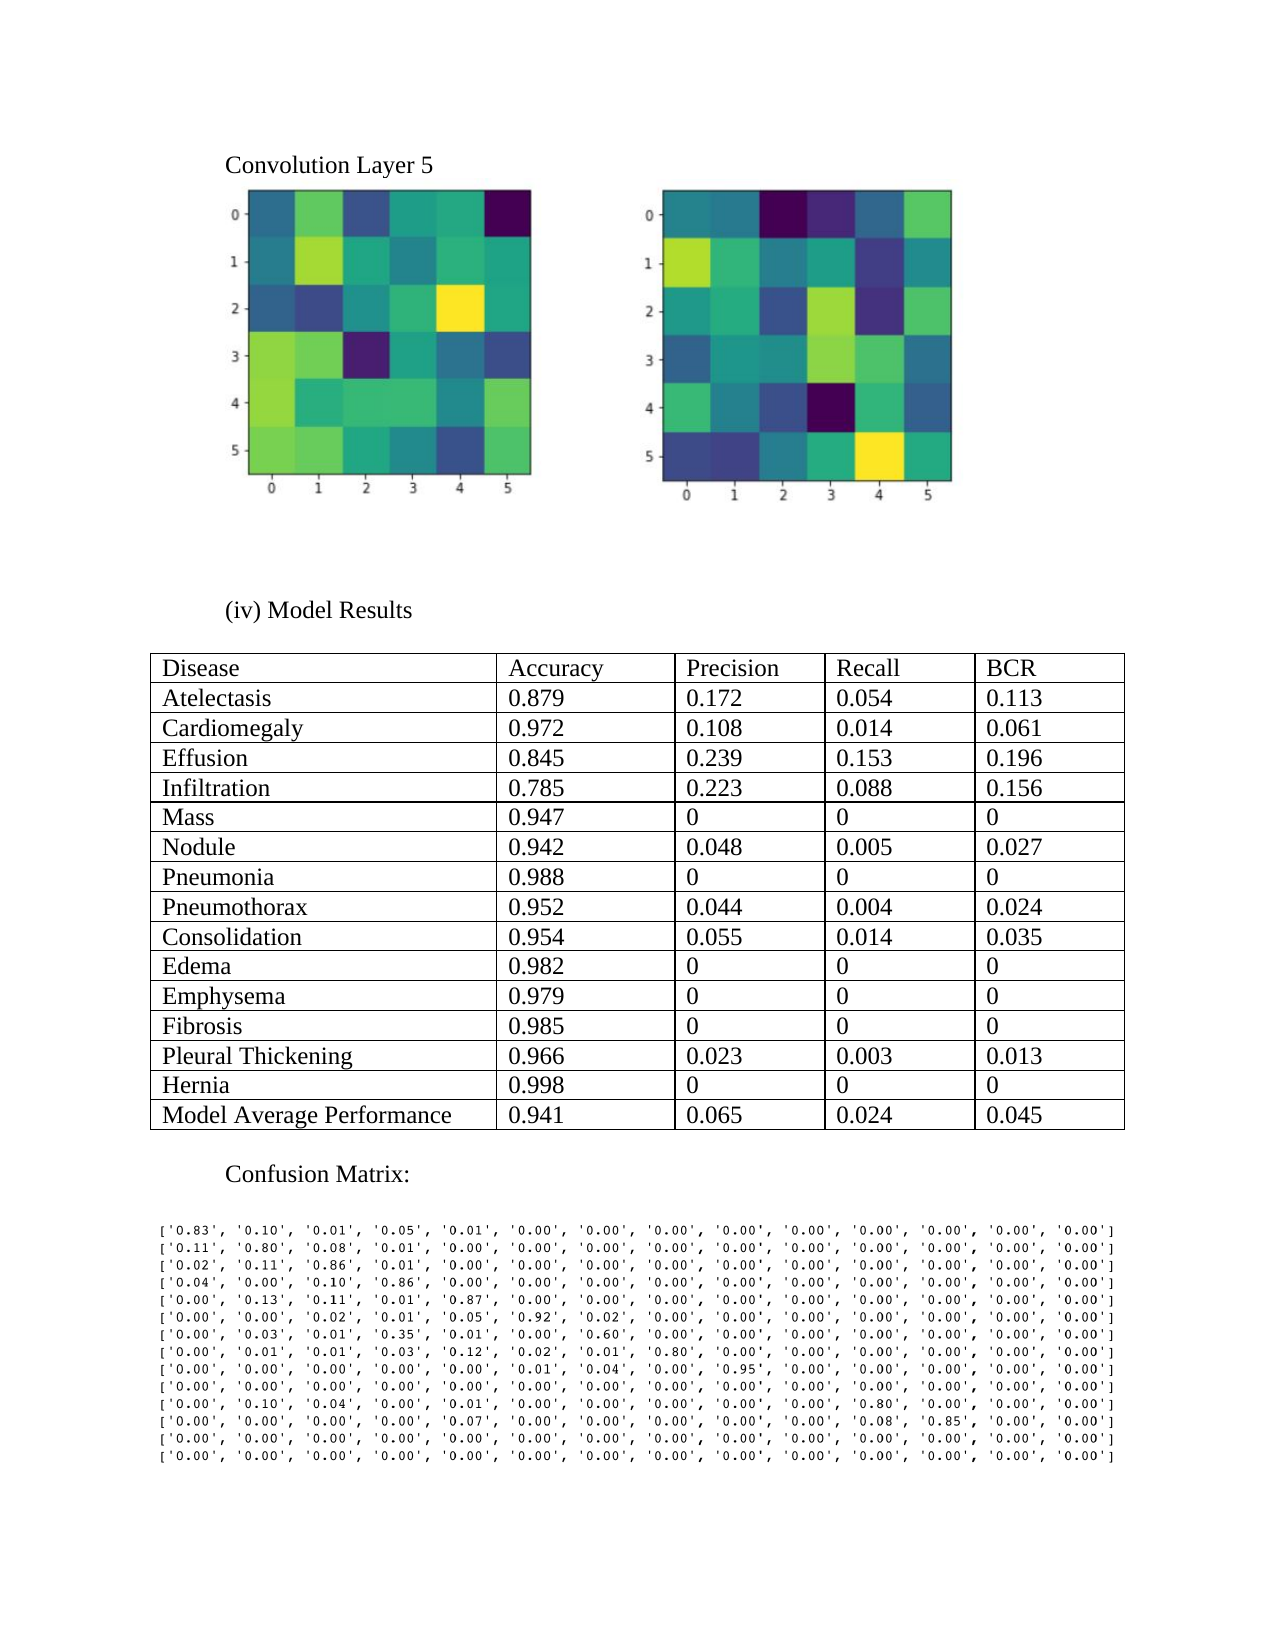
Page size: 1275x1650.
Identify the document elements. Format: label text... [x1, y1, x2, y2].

table_cell Hernia [151, 1071, 496, 1099]
table_cell 0.153 [826, 743, 974, 772]
table_cell 0.979 [497, 981, 674, 1010]
table_cell Nodule [151, 832, 496, 861]
table_cell Effusion [151, 743, 496, 772]
table_cell 0.172 [676, 683, 824, 712]
table_cell Pneumonia [151, 862, 496, 891]
table_cell 0.003 [826, 1041, 974, 1069]
picture [225, 178, 546, 509]
table_cell Model Average Performance [151, 1100, 496, 1129]
table_header Disease [151, 654, 496, 682]
table_cell 0.014 [826, 713, 974, 742]
table_cell 0.061 [976, 713, 1124, 742]
table_cell 0.024 [826, 1100, 974, 1129]
table_cell Infiltration [151, 773, 496, 801]
table_cell 0.023 [676, 1041, 824, 1069]
table_cell 0.014 [826, 922, 974, 950]
table_cell 0.045 [976, 1100, 1124, 1129]
table_cell 0 [676, 951, 824, 980]
table_cell Pleural Thickening [151, 1041, 496, 1069]
table_cell 0.947 [497, 803, 674, 831]
picture [150, 1216, 1125, 1469]
table_cell 0 [976, 803, 1124, 831]
table_cell 0.027 [976, 832, 1124, 861]
table_cell 0 [976, 981, 1124, 1010]
table_cell 0.998 [497, 1071, 674, 1099]
table_cell Edema [151, 951, 496, 980]
table_cell 0.982 [497, 951, 674, 980]
table_cell 0.048 [676, 832, 824, 861]
table_cell Pneumothorax [151, 892, 496, 921]
table_cell 0.054 [826, 683, 974, 712]
table_cell 0.005 [826, 832, 974, 861]
table_cell Atelectasis [151, 683, 496, 712]
table_cell 0.024 [976, 892, 1124, 921]
table_cell 0.156 [976, 773, 1124, 801]
table_cell 0.972 [497, 713, 674, 742]
table_cell 0 [826, 1011, 974, 1040]
text (iv) Model Results [150, 595, 1125, 624]
table_cell 0.785 [497, 773, 674, 801]
table_cell 0 [976, 951, 1124, 980]
table_cell 0 [676, 1071, 824, 1099]
table_cell 0 [976, 862, 1124, 891]
table_cell 0.108 [676, 713, 824, 742]
table_header Precision [676, 654, 824, 682]
table_cell 0.065 [676, 1100, 824, 1129]
table_cell 0 [826, 951, 974, 980]
table_cell 0.879 [497, 683, 674, 712]
table_cell 0 [676, 803, 824, 831]
picture [640, 179, 966, 509]
table_cell Consolidation [151, 922, 496, 950]
table_header Recall [826, 654, 974, 682]
table_cell 0.196 [976, 743, 1124, 772]
table_cell 0 [826, 803, 974, 831]
table_cell 0.113 [976, 683, 1124, 712]
table_cell Cardiomegaly [151, 713, 496, 742]
table_cell 0 [826, 1071, 974, 1099]
table_cell 0.966 [497, 1041, 674, 1069]
table_cell 0.985 [497, 1011, 674, 1040]
table_cell 0.954 [497, 922, 674, 950]
table_cell 0 [826, 981, 974, 1010]
table_cell 0.004 [826, 892, 974, 921]
table_cell Emphysema [151, 981, 496, 1010]
table_cell 0.055 [676, 922, 824, 950]
table_cell Mass [151, 803, 496, 831]
table_cell 0.941 [497, 1100, 674, 1129]
table_cell 0.013 [976, 1041, 1124, 1069]
table_cell 0.952 [497, 892, 674, 921]
table_cell 0.035 [976, 922, 1124, 950]
table_cell 0 [976, 1011, 1124, 1040]
table_header BCR [976, 654, 1124, 682]
table_cell 0.988 [497, 862, 674, 891]
table_cell 0.088 [826, 773, 974, 801]
text Convolution Layer 5 [225, 150, 1125, 179]
table_cell 0.239 [676, 743, 824, 772]
table_cell 0.044 [676, 892, 824, 921]
table_cell 0.845 [497, 743, 674, 772]
table_cell 0.223 [676, 773, 824, 801]
table_cell 0 [676, 981, 824, 1010]
table_header Accuracy [497, 654, 674, 682]
table_cell 0.942 [497, 832, 674, 861]
table_cell Fibrosis [151, 1011, 496, 1040]
table_cell 0 [826, 862, 974, 891]
text Confusion Matrix: [225, 1159, 1125, 1188]
table_cell 0 [676, 1011, 824, 1040]
table_cell 0 [976, 1071, 1124, 1099]
table_cell 0 [676, 862, 824, 891]
